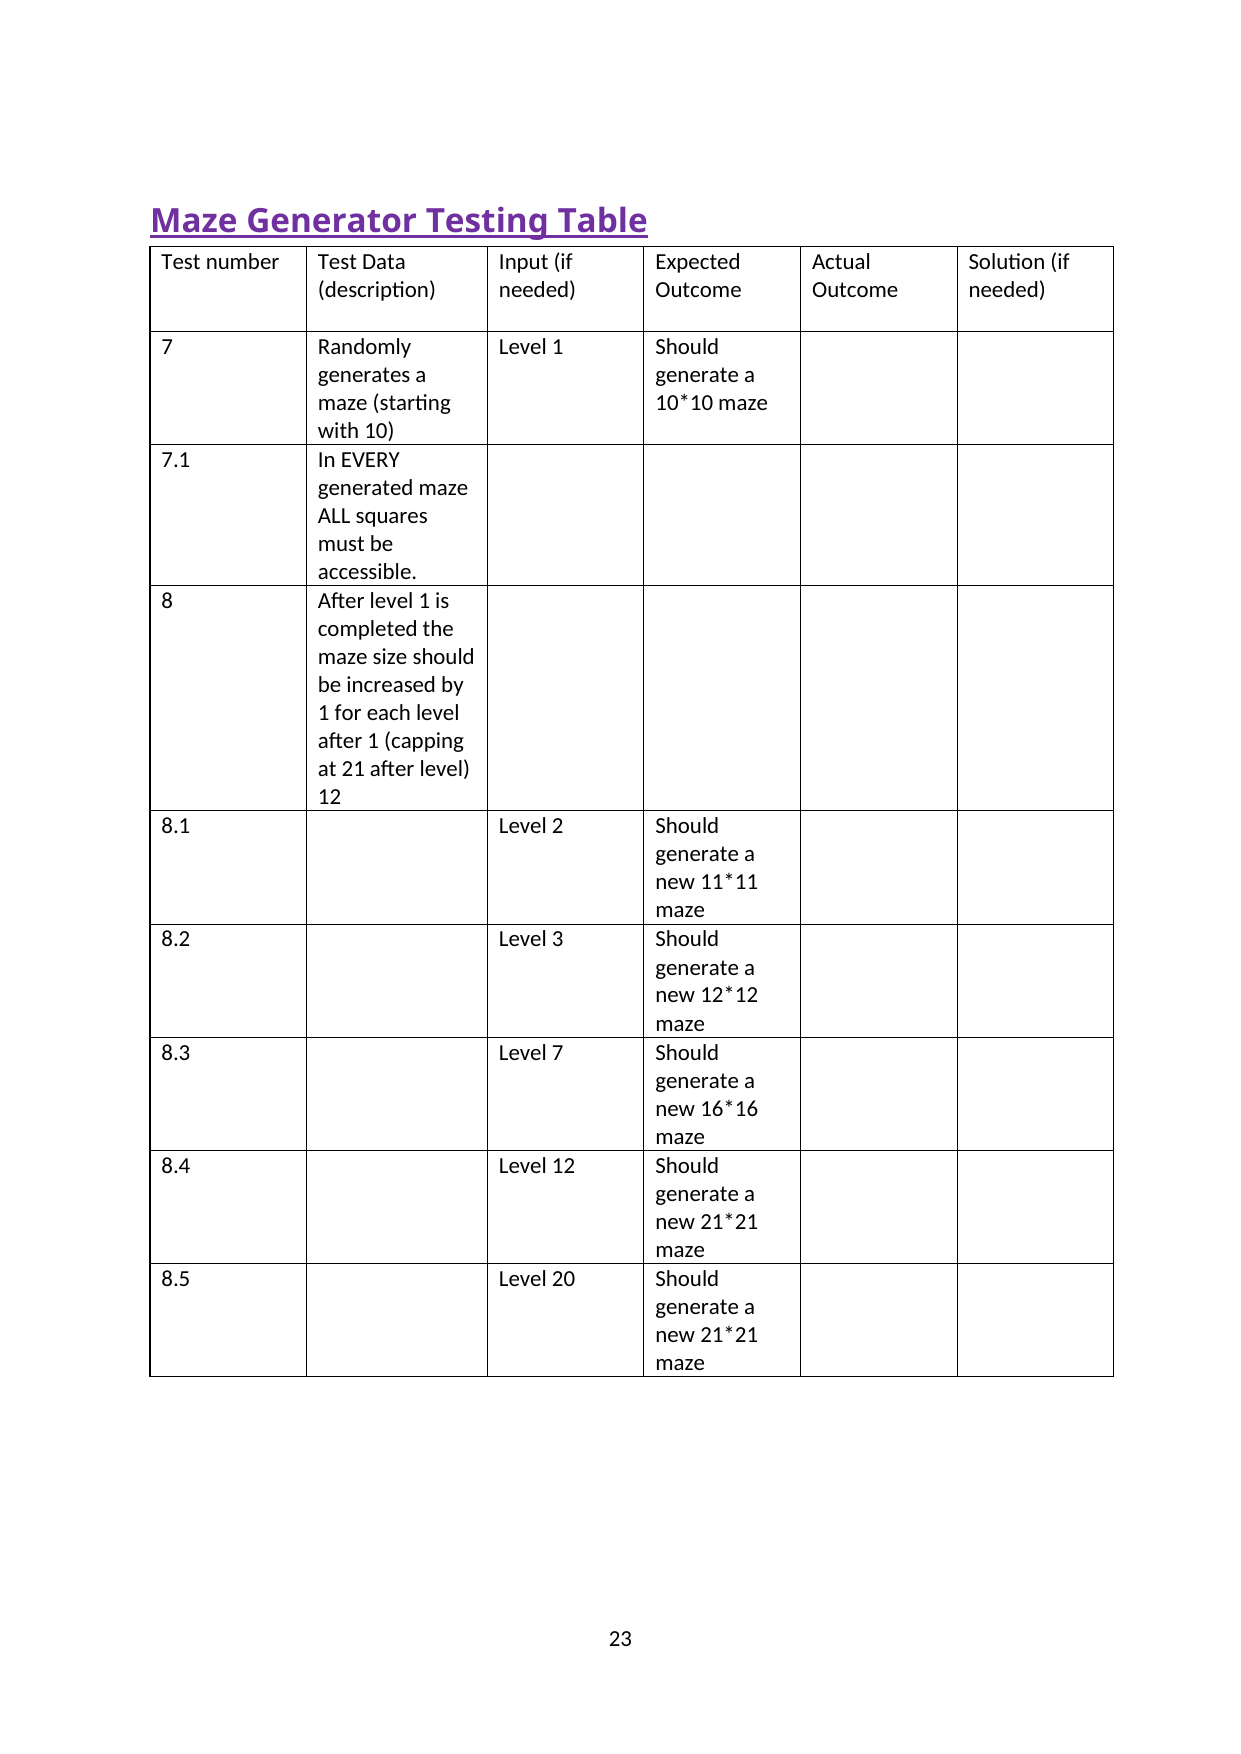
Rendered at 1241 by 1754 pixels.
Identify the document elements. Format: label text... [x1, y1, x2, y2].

table_cell Level 3 [488, 925, 643, 1037]
table_cell 8.5 [151, 1264, 306, 1376]
table_cell [801, 1151, 957, 1263]
table_cell 8.2 [151, 925, 306, 1037]
table_cell 7.1 [151, 445, 306, 585]
table_cell [958, 1151, 1113, 1263]
table_cell Should generate a new 11*11 maze [644, 811, 800, 923]
subtitle Maze Generator Testing Table [150, 197, 1090, 242]
table_cell [958, 811, 1113, 923]
table_cell [801, 1038, 957, 1150]
table_cell 8.3 [151, 1038, 306, 1150]
table_cell [307, 1151, 487, 1263]
table_cell [307, 811, 487, 923]
table_cell [307, 925, 487, 1037]
table_cell [958, 925, 1113, 1037]
table_cell After level 1 is completed the maze size should be increased by 1 for each level after 1 (capping at 21 after level) 12 [307, 586, 487, 810]
table_cell In EVERY generated maze ALL squares must be accessible. [307, 445, 487, 585]
table_cell [644, 445, 800, 585]
table_cell [801, 586, 957, 810]
table_cell [307, 1264, 487, 1376]
table_header Actual Outcome [801, 247, 957, 331]
table_header Input (if needed) [488, 247, 643, 331]
table_cell [801, 1264, 957, 1376]
table_cell Level 20 [488, 1264, 643, 1376]
table_cell [958, 332, 1113, 444]
table_cell [801, 925, 957, 1037]
table_cell [307, 1038, 487, 1150]
table_cell Should generate a new 21*21 maze [644, 1151, 800, 1263]
table_cell [958, 1264, 1113, 1376]
table_cell [958, 1038, 1113, 1150]
table_cell Should generate a new 21*21 maze [644, 1264, 800, 1376]
table_cell Should generate a 10*10 maze [644, 332, 800, 444]
table_cell [801, 811, 957, 923]
table_header Expected Outcome [644, 247, 800, 331]
table_cell 8.4 [151, 1151, 306, 1263]
table_cell [958, 586, 1113, 810]
table_cell Should generate a new 12*12 maze [644, 925, 800, 1037]
table_header Solution (if needed) [958, 247, 1113, 331]
table_cell [488, 445, 643, 585]
table_cell 8.1 [151, 811, 306, 923]
table_cell Level 7 [488, 1038, 643, 1150]
table_cell 8 [151, 586, 306, 810]
table_cell Level 1 [488, 332, 643, 444]
table_cell Level 12 [488, 1151, 643, 1263]
table_cell [644, 586, 800, 810]
table_cell Should generate a new 16*16 maze [644, 1038, 800, 1150]
table_header Test Data (description) [307, 247, 487, 331]
table_cell Level 2 [488, 811, 643, 923]
table_cell [488, 586, 643, 810]
table_header Test number [151, 247, 306, 331]
table_cell [801, 332, 957, 444]
table_cell [958, 445, 1113, 585]
table_cell 7 [151, 332, 306, 444]
table_cell [801, 445, 957, 585]
table_cell Randomly generates a maze (starting with 10) [307, 332, 487, 444]
